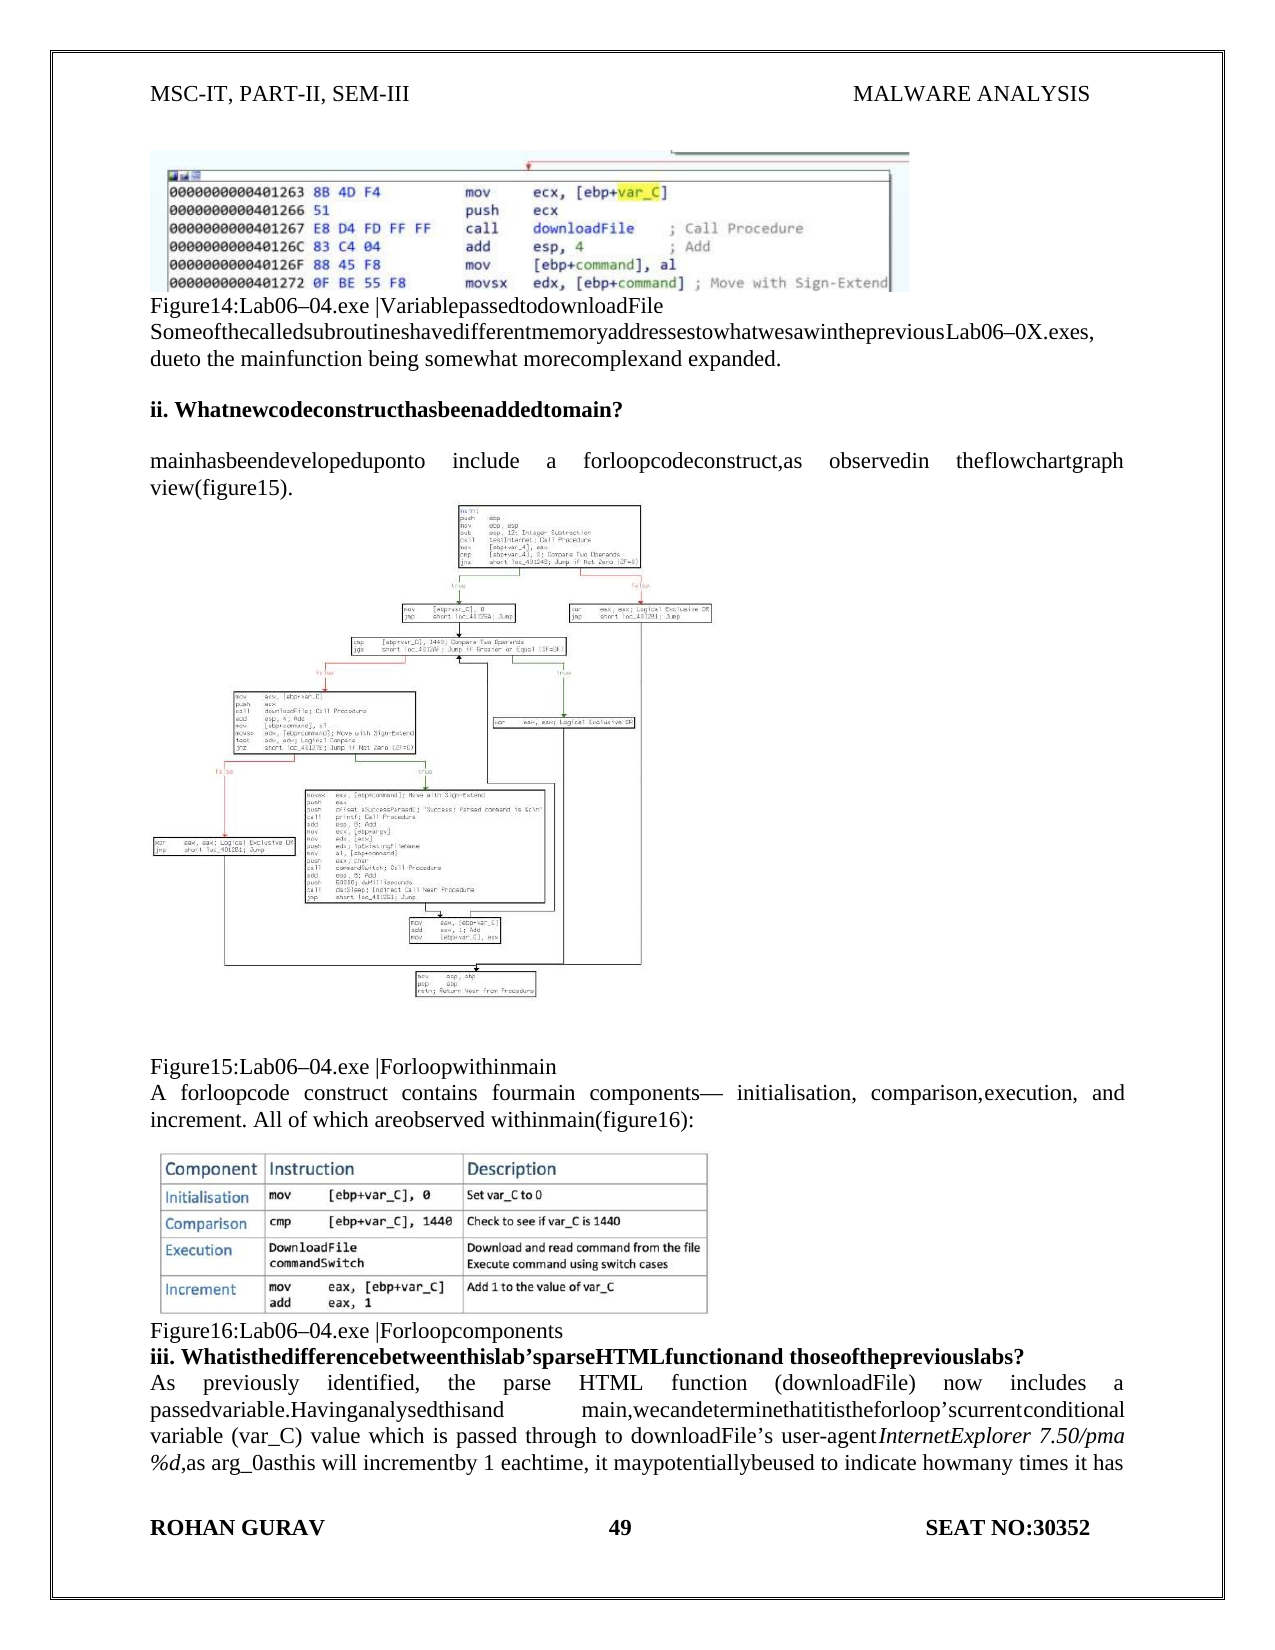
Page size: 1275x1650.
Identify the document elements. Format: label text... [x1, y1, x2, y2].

text mainhasbeendevelopeduponto include a forloopcodeconstruct,as observedin theflowchartgraph view(figure15). [150, 447, 1125, 500]
subtitle iii. Whatisthedifferencebetweenthislab’sparseHTMLfunctionand thoseofthepreviouslabs? [150, 1343, 1125, 1369]
picture [150, 500, 716, 1001]
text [150, 1369, 1125, 1475]
text Figure14:Lab06–04.exe |VariablepassedtodownloadFile [150, 292, 1125, 318]
picture [159, 1149, 711, 1317]
picture [150, 150, 910, 292]
text Figure15:Lab06–04.exe |Forloopwithinmain [150, 1053, 1125, 1079]
text A forloopcode construct contains fourmain components— initialisation, comparison,execution, and increment. All of which areobserved withinmain(figure16): [150, 1079, 1125, 1132]
text SomeofthecalledsubroutineshavedifferentmemoryaddressestowhatwesawinthepreviousLab06–0X.exes, dueto the mainfunction being somewhat morecomplexand expanded. [150, 318, 1125, 371]
subtitle ii. Whatnewcodeconstructhasbeenaddedtomain? [150, 396, 1125, 422]
